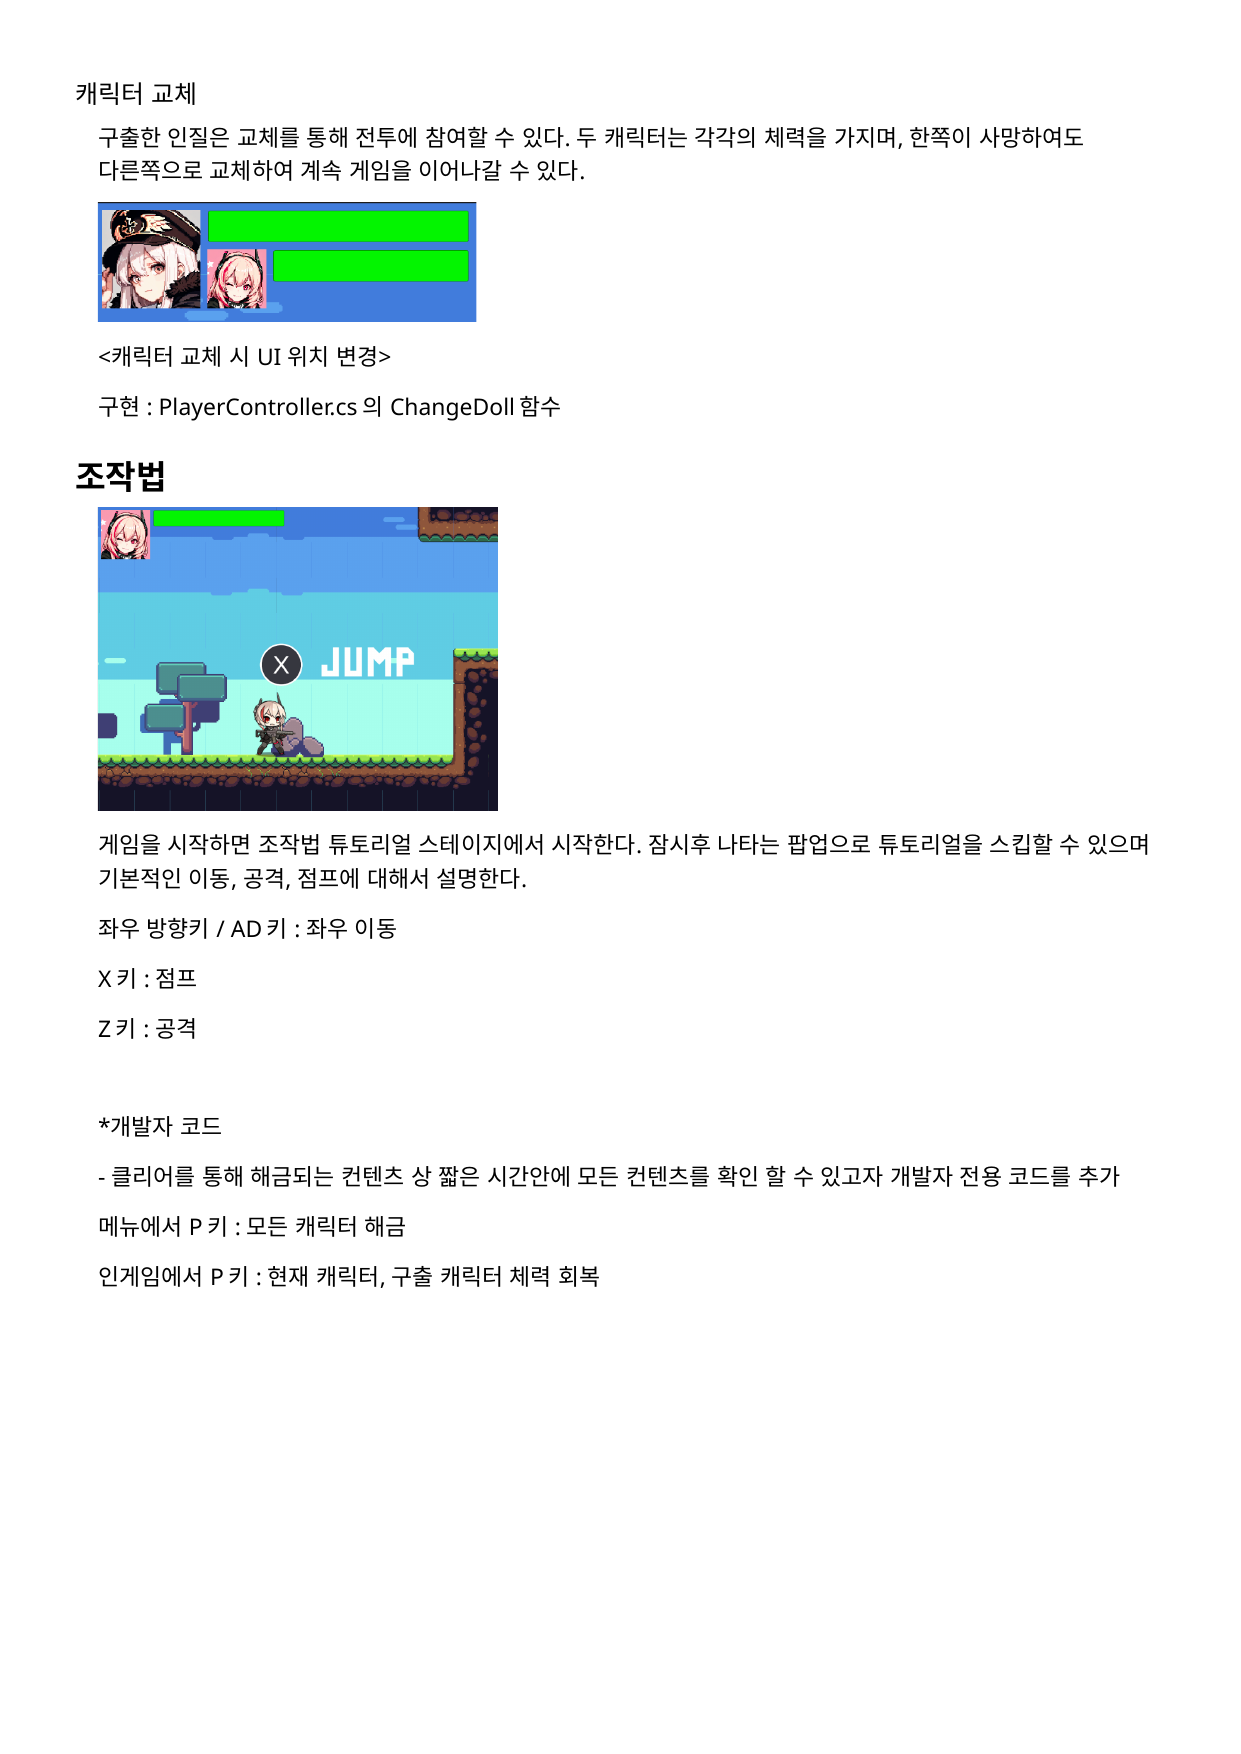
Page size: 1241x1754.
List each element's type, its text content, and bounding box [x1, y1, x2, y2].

picture [97, 202, 477, 322]
text 좌우 방향키 / AD키 : 좌우 이동 [98, 911, 1165, 944]
text 메뉴에서 P키 : 모든 캐릭터 해금 [98, 1208, 1165, 1242]
text 구출한 인질은 교체를 통해 전투에 참여할 수 있다. 두 캐릭터는 각각의 체력을 가지며, 한쪽이 사망하여도 다른쪽으로 교체하여 계속 게임을 이어나갈 수 있다. [98, 119, 1165, 186]
picture [97, 507, 498, 811]
text 구현 : PlayerController.cs의 ChangeDoll함수 [98, 389, 1165, 422]
text - 클리어를 통해 해금되는 컨텐츠 상 짧은 시간안에 모든 컨텐츠를 확인 할 수 있고자 개발자 전용 코드를 추가 [98, 1158, 1165, 1192]
text *개발자 코드 [98, 1108, 1165, 1142]
text Z키 : 공격 [98, 1011, 1165, 1044]
text X키 : 점프 [98, 961, 1165, 994]
text 인게임에서 P키 : 현재 캐릭터, 구출 캐릭터 체력 회복 [98, 1258, 1165, 1292]
text 게임을 시작하면 조작법 튜토리얼 스테이지에서 시작한다. 잠시후 나타는 팝업으로 튜토리얼을 스킵할 수 있으며 기본적인 이동, 공격, 점프에 대해서 설명한다. [98, 827, 1165, 894]
text <캐릭터 교체 시 UI 위치 변경> [98, 339, 1165, 372]
subtitle 조작법 [75, 451, 1165, 499]
subtitle 캐릭터 교체 [75, 75, 1165, 111]
